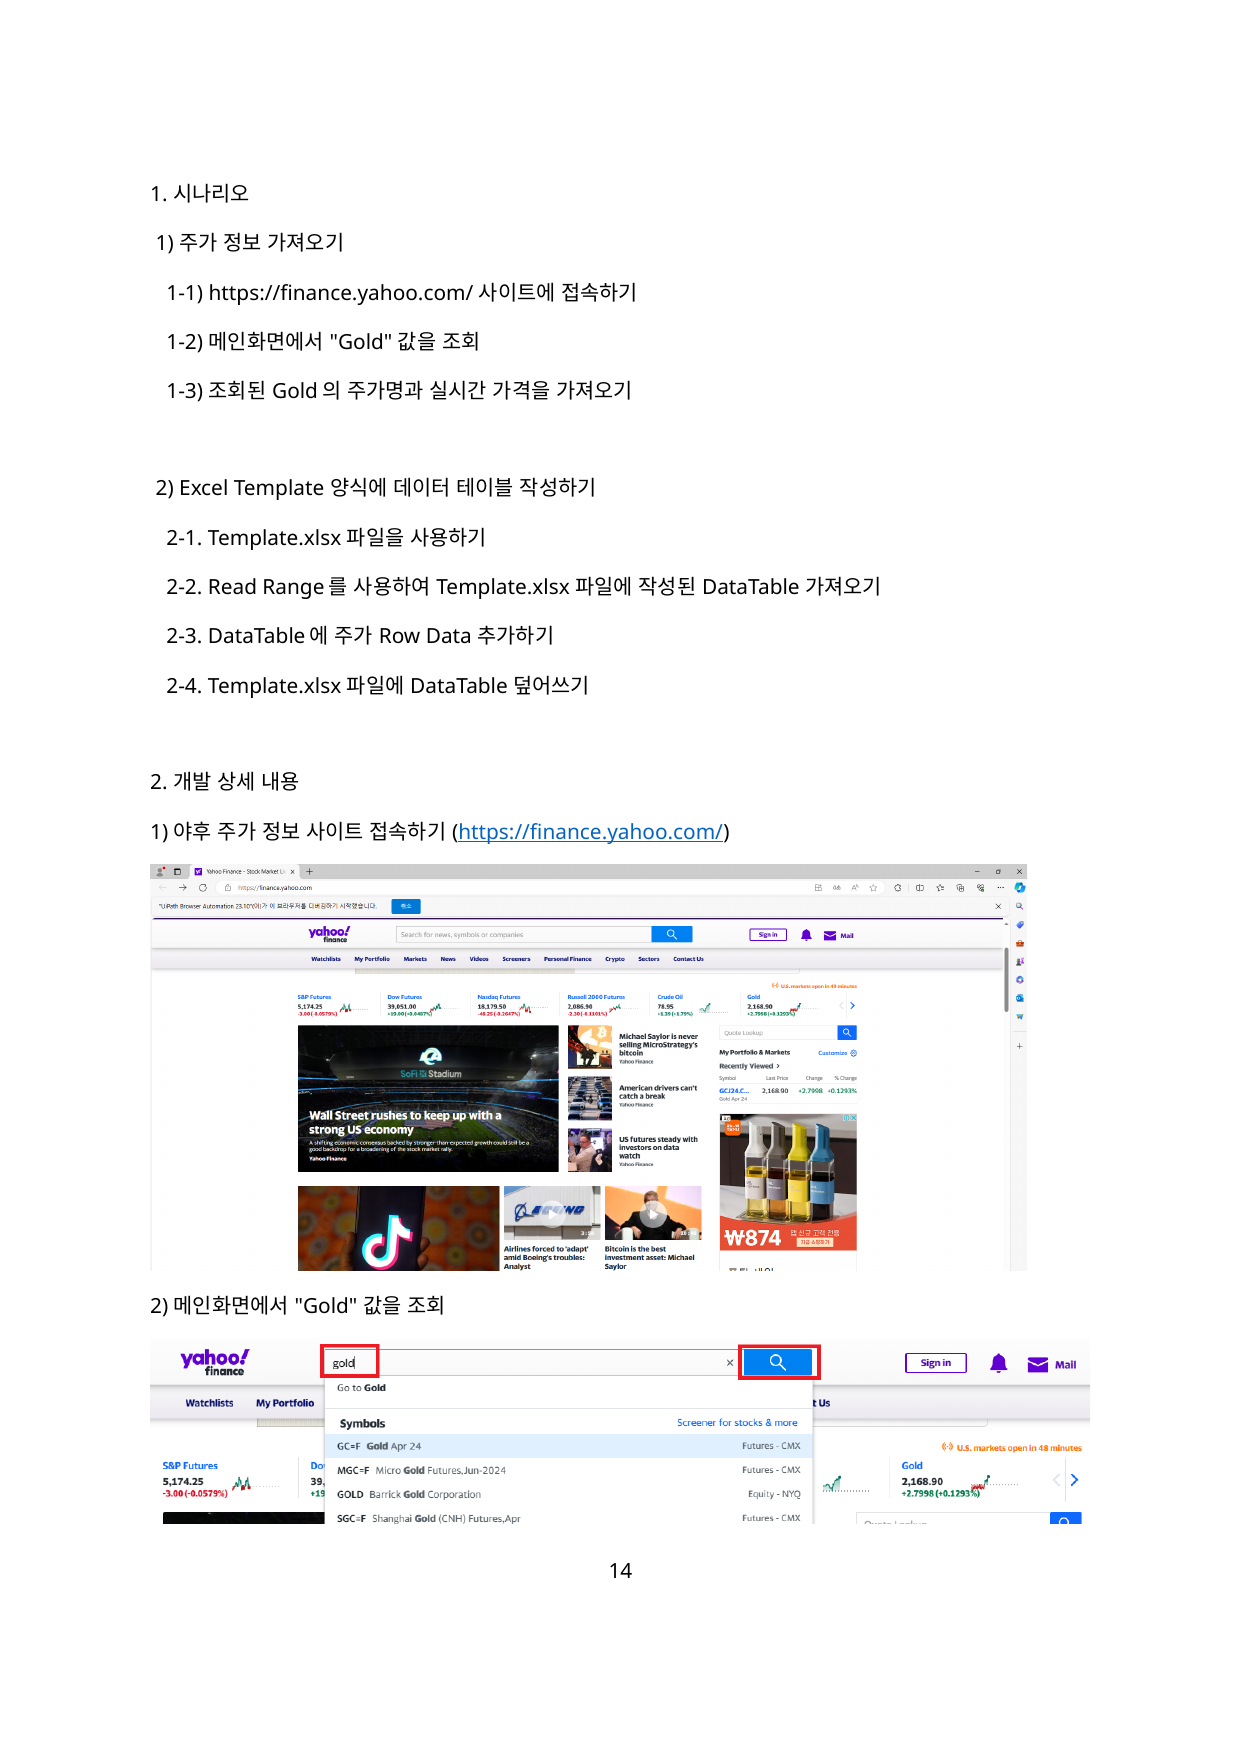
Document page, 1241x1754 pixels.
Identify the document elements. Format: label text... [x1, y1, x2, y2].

text 2-1. Template.xlsx 파일을 사용하기 [150, 521, 1090, 551]
text 1-3) 조회된 Gold의 주가명과 실시간 가격을 가져오기 [150, 375, 1090, 405]
text 2-2. Read Range를 사용하여 Template.xlsx 파일에 작성된 DataTable 가져오기 [150, 570, 1090, 600]
text 1) 야후 주가 정보 사이트 접속하기 (https://finance.yahoo.com/) [150, 815, 1090, 845]
picture [150, 864, 1028, 1271]
text 2) Excel Template 양식에 데이터 테이블 작성하기 [150, 471, 1090, 502]
text 2) 메인화면에서 "Gold" 값을 조회 [150, 1289, 1090, 1320]
text 1-1) https://finance.yahoo.com/ 사이트에 접속하기 [150, 276, 1090, 306]
text 1-2) 메인화면에서 "Gold" 값을 조회 [150, 325, 1090, 356]
text 1. 시나리오 [150, 177, 1090, 207]
text 2. 개발 상세 내용 [150, 766, 1090, 796]
picture [150, 1338, 1091, 1524]
text 2-4. Template.xlsx 파일에 DataTable 덮어쓰기 [150, 669, 1090, 699]
text 1) 주가 정보 가져오기 [150, 227, 1090, 257]
text 2-3. DataTable에 주가 Row Data 추가하기 [150, 619, 1090, 650]
